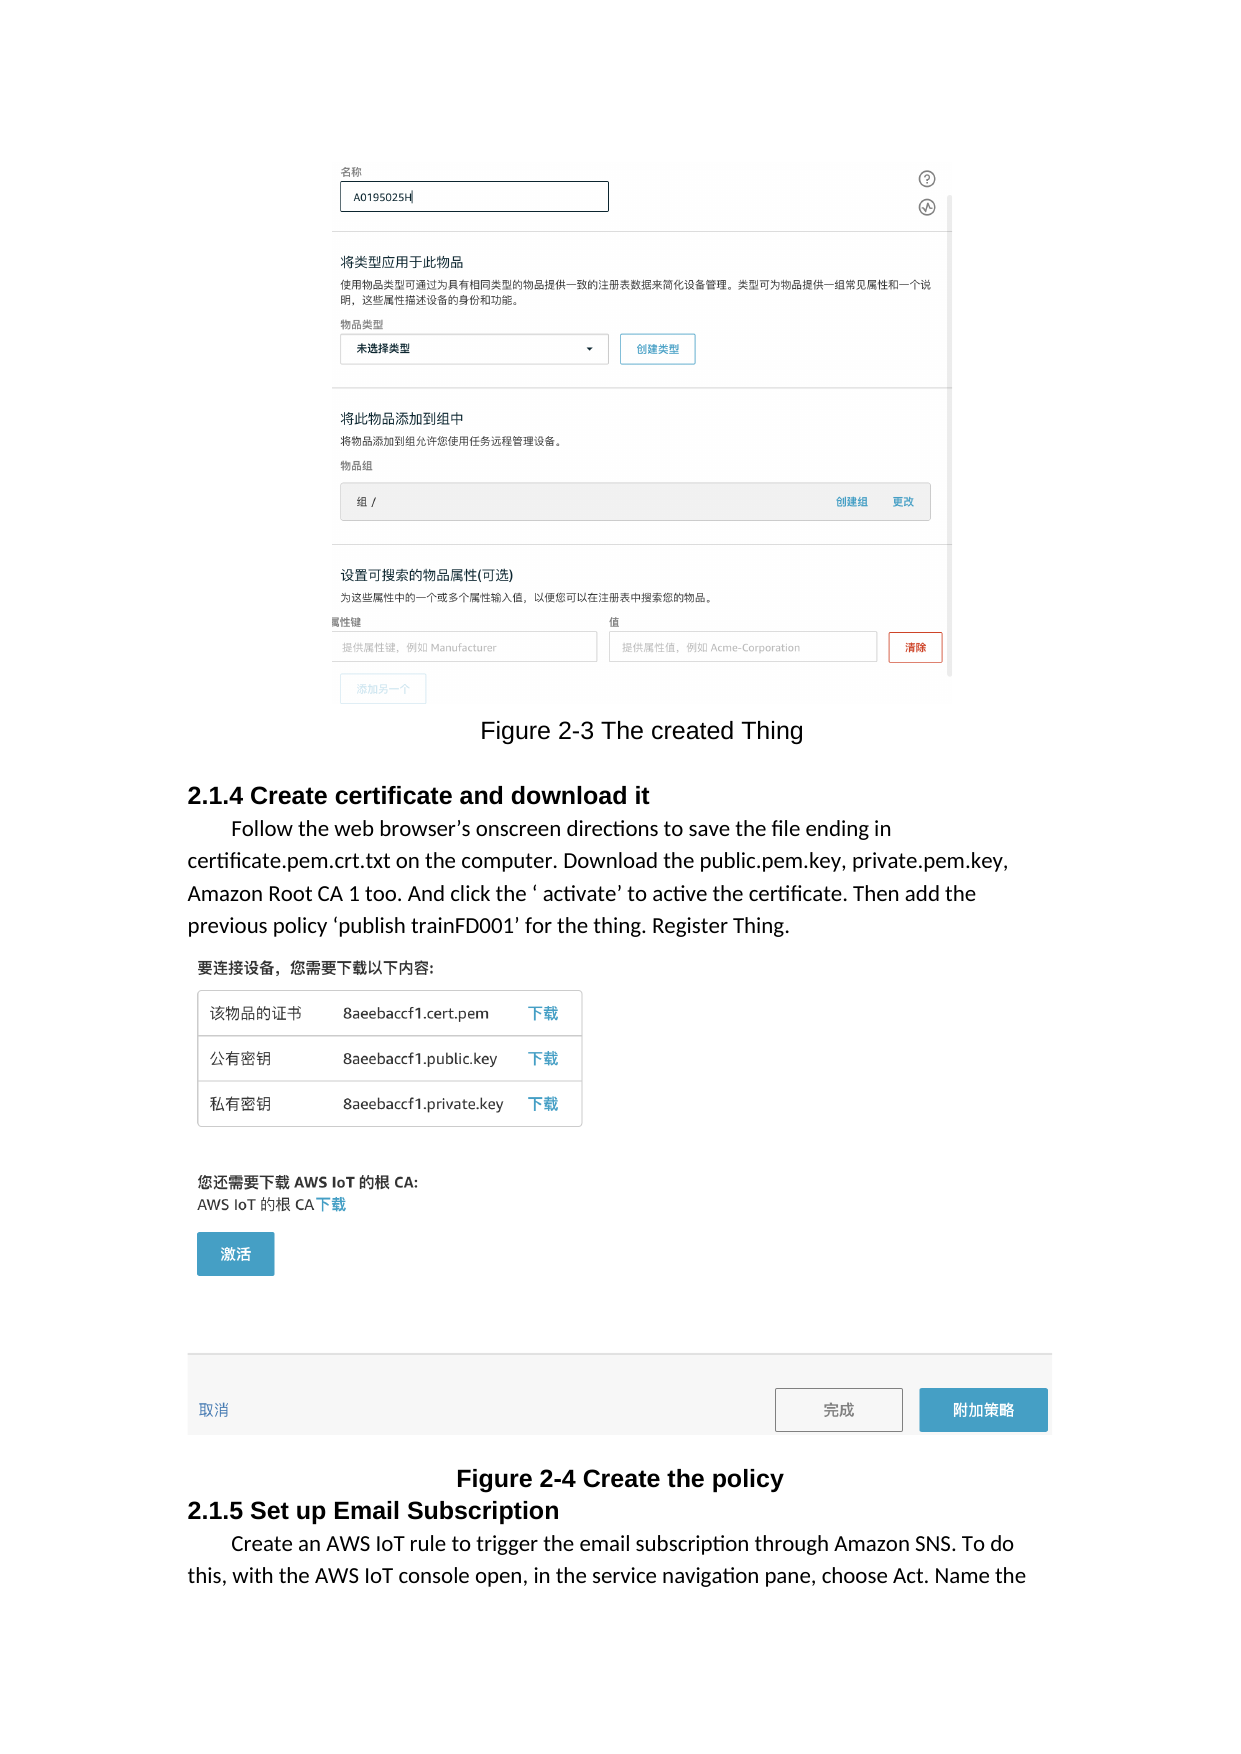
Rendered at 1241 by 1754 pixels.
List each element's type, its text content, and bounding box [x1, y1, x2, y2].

picture [332, 162, 953, 704]
text 2.1.5 Set up Email Subscription [187, 1494, 1053, 1527]
text Figure 2-4 Create the policy [187, 1462, 1053, 1494]
picture [187, 942, 1053, 1435]
text Figure 2-3 The created Thing [187, 714, 1053, 747]
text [187, 1527, 1053, 1592]
text Follow the web browser’s onscreen directions to save the file ending in certificate.pem.crt.txt on the computer. Download the public.pem.key, private.pem.key, Amazon Root CA 1 too. And click the ‘ activate’ to active the certificate. Then add the previous policy ‘publish trainFD001’ for the thing. Register Thing. [187, 812, 1053, 942]
text 2.1.4 Create certificate and download it [187, 779, 1053, 812]
